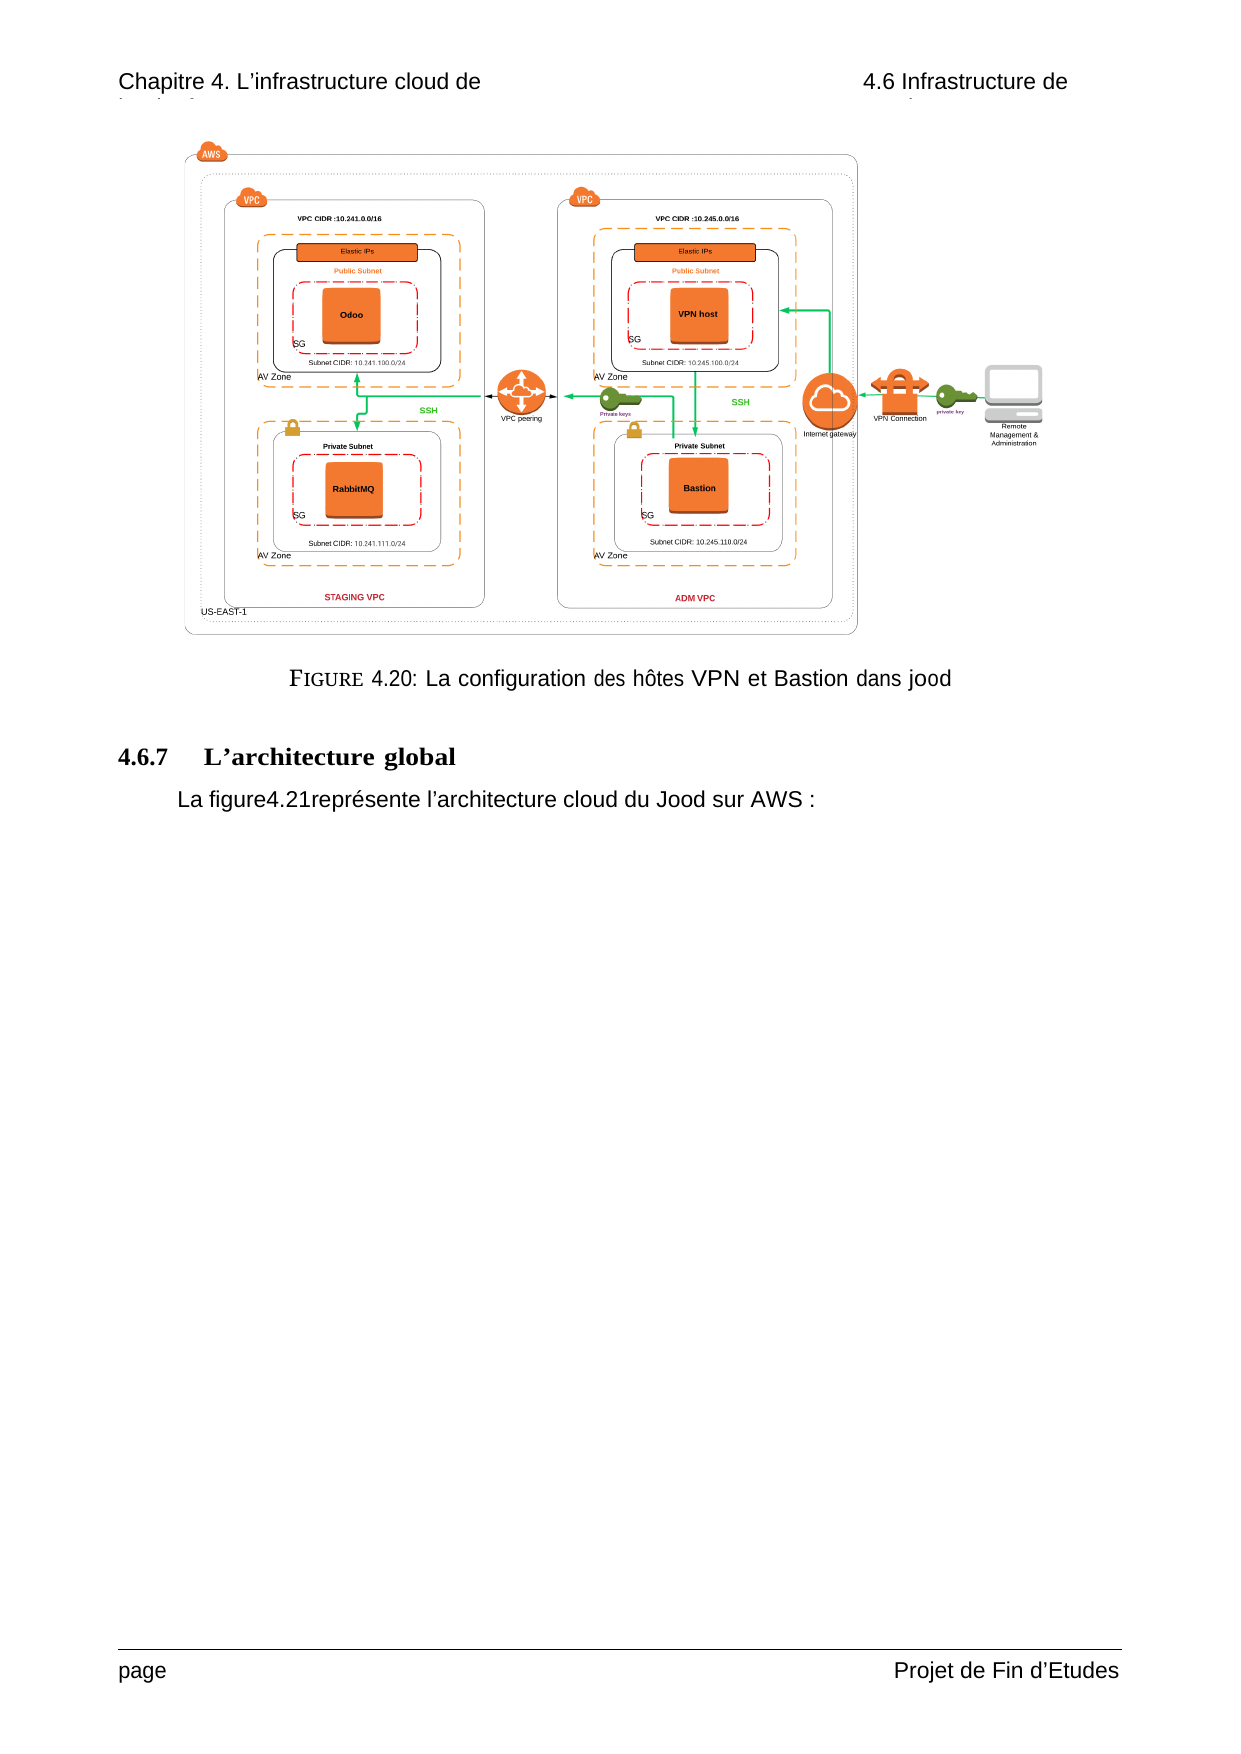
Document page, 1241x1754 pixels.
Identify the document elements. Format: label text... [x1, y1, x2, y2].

subtitle L’architecture global [118, 742, 1240, 771]
text La figure4.21représente l’architecture cloud du Jood sur AWS : [177, 786, 1240, 813]
text Figure 4.20: La configuration des hôtes VPN et Bastion dans jood [118, 662, 1122, 693]
picture [184, 141, 1043, 635]
